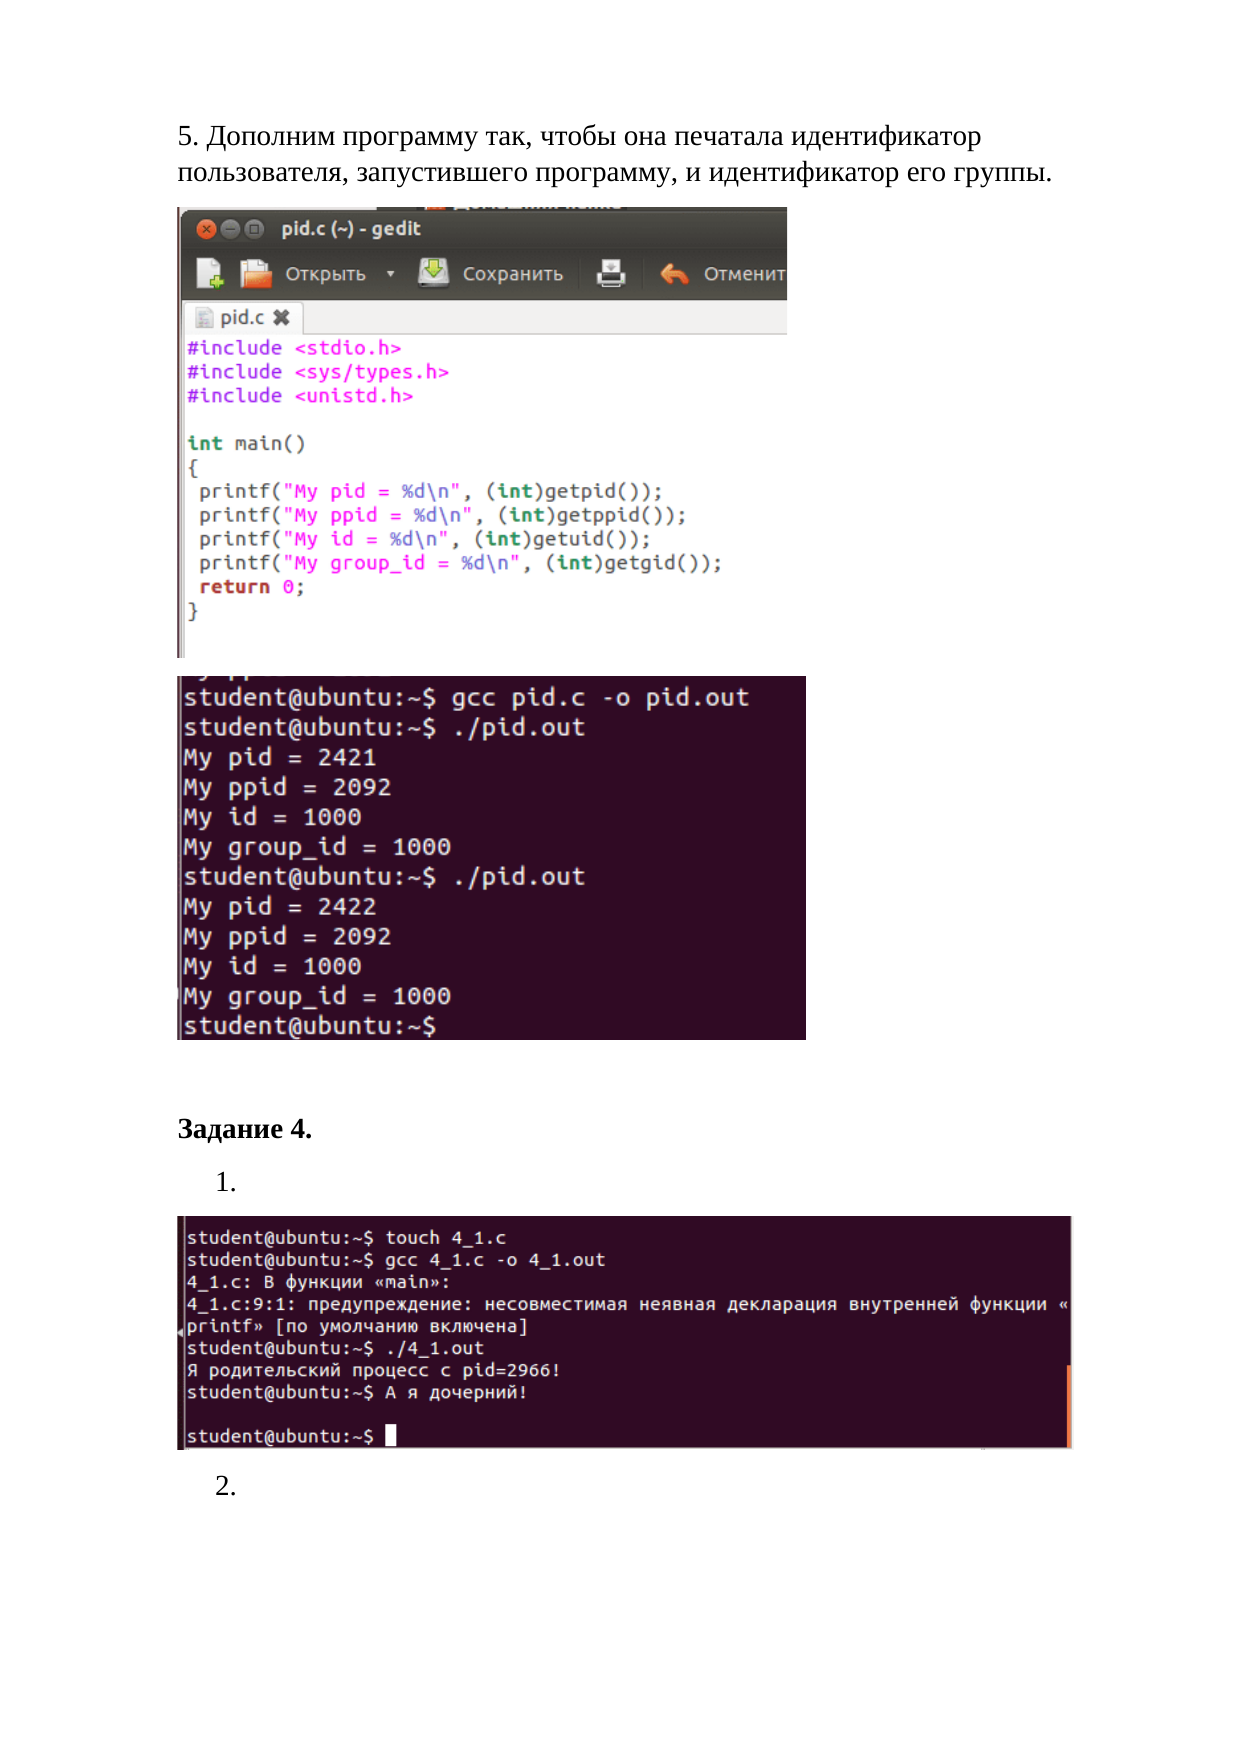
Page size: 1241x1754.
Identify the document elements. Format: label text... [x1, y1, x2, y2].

picture [177, 207, 788, 658]
picture [177, 1216, 1074, 1450]
picture [177, 676, 806, 1040]
text Задание 4. [177, 1111, 1152, 1145]
text 5. Дополним программу так, чтобы она печатала идентификатор пользователя, запустившего программу, и идентификатор его группы. [177, 118, 1152, 188]
